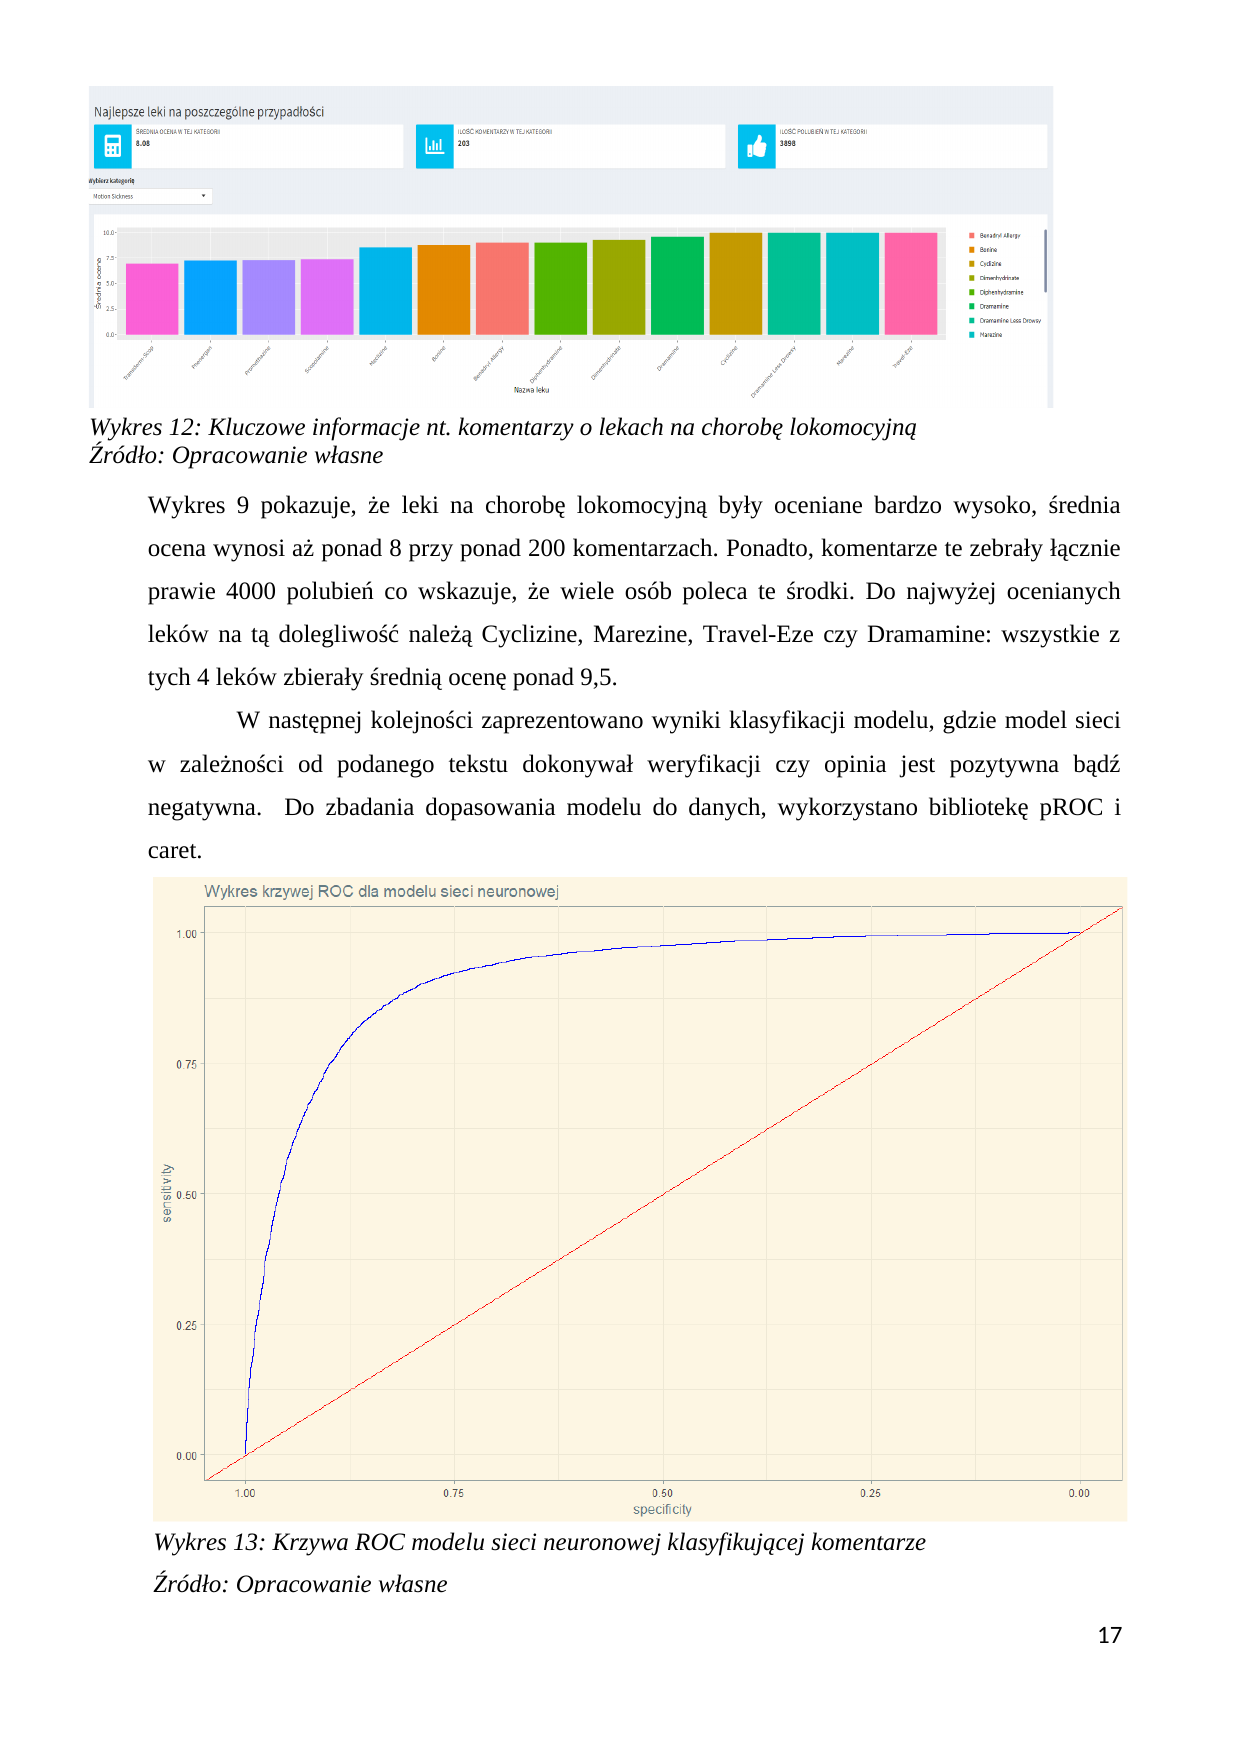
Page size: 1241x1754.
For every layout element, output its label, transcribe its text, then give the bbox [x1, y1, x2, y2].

text W następnej kolejności zaprezentowano wyniki klasyfikacji modelu, gdzie model sieci w zależności od podanego tekstu dokonywał weryfikacji czy opinia jest pozytywna bądź negatywna. Do zbadania dopasowania modelu do danych, wykorzystano bibliotekę pROC i caret. [148, 706, 1122, 864]
picture [88, 86, 1054, 408]
picture [153, 877, 1128, 1522]
